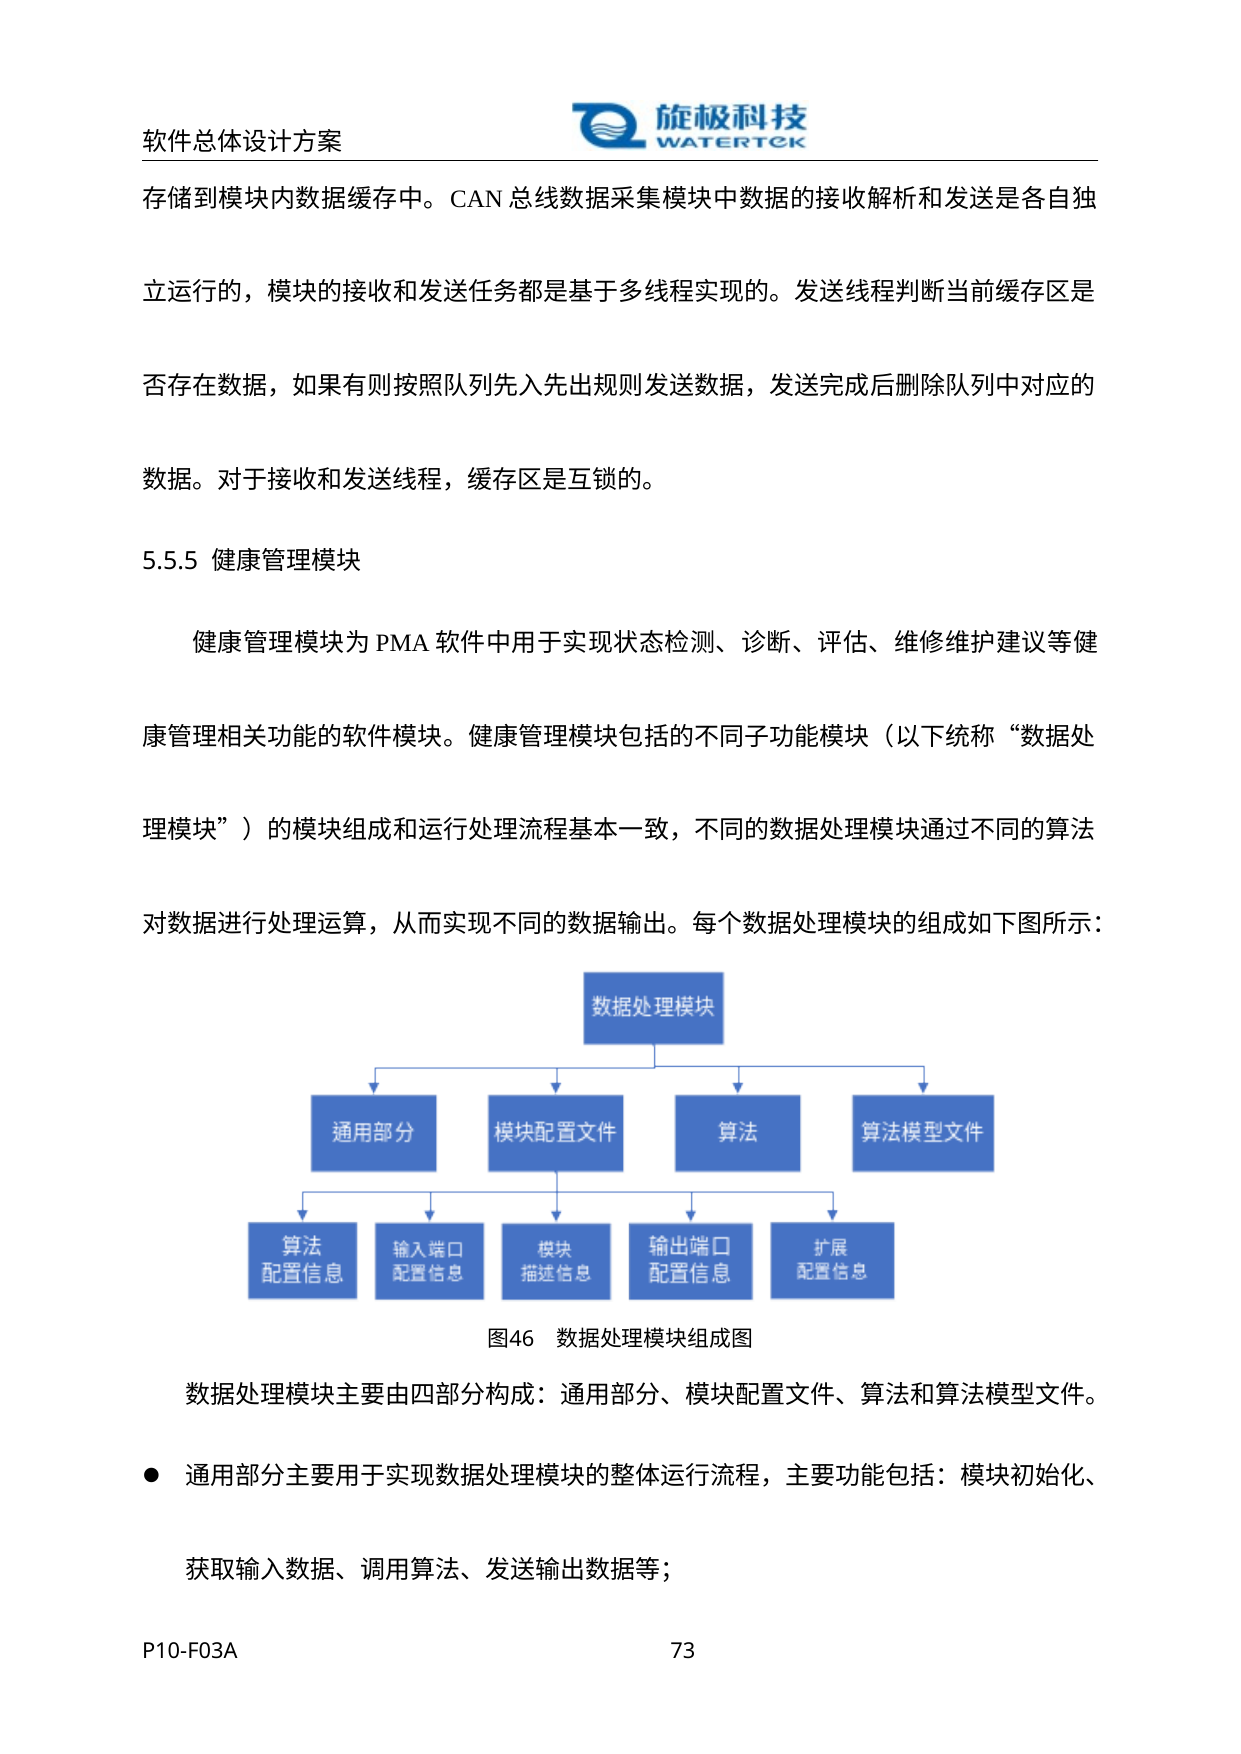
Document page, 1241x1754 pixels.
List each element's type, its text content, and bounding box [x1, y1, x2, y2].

text 健康管理模块为PMA软件中用于实现状态检测、诊断、评估、维修维护建议等健康管理相关功能的软件模块。健康管理模块包括的不同子功能模块（以下统称“数据处理模块”）的模块组成和运行处理流程基本一致，不同的数据处理模块通过不同的算法对数据进行处理运算，从而实现不同的数据输出。每个数据处理模块的组成如下图所示： [142, 607, 1098, 955]
subtitle 健康管理模块 [142, 525, 1098, 593]
picture [571, 100, 810, 151]
list 通用部分主要用于实现数据处理模块的整体运行流程，主要功能包括：模块初始化、获取输入数据、调用算法、发送输出数据等； [142, 1440, 1098, 1601]
text 数据处理模块组成图 [142, 1319, 1098, 1353]
text 数据处理模块主要由四部分构成：通用部分、模块配置文件、算法和算法模型文件。 [142, 1358, 1098, 1426]
